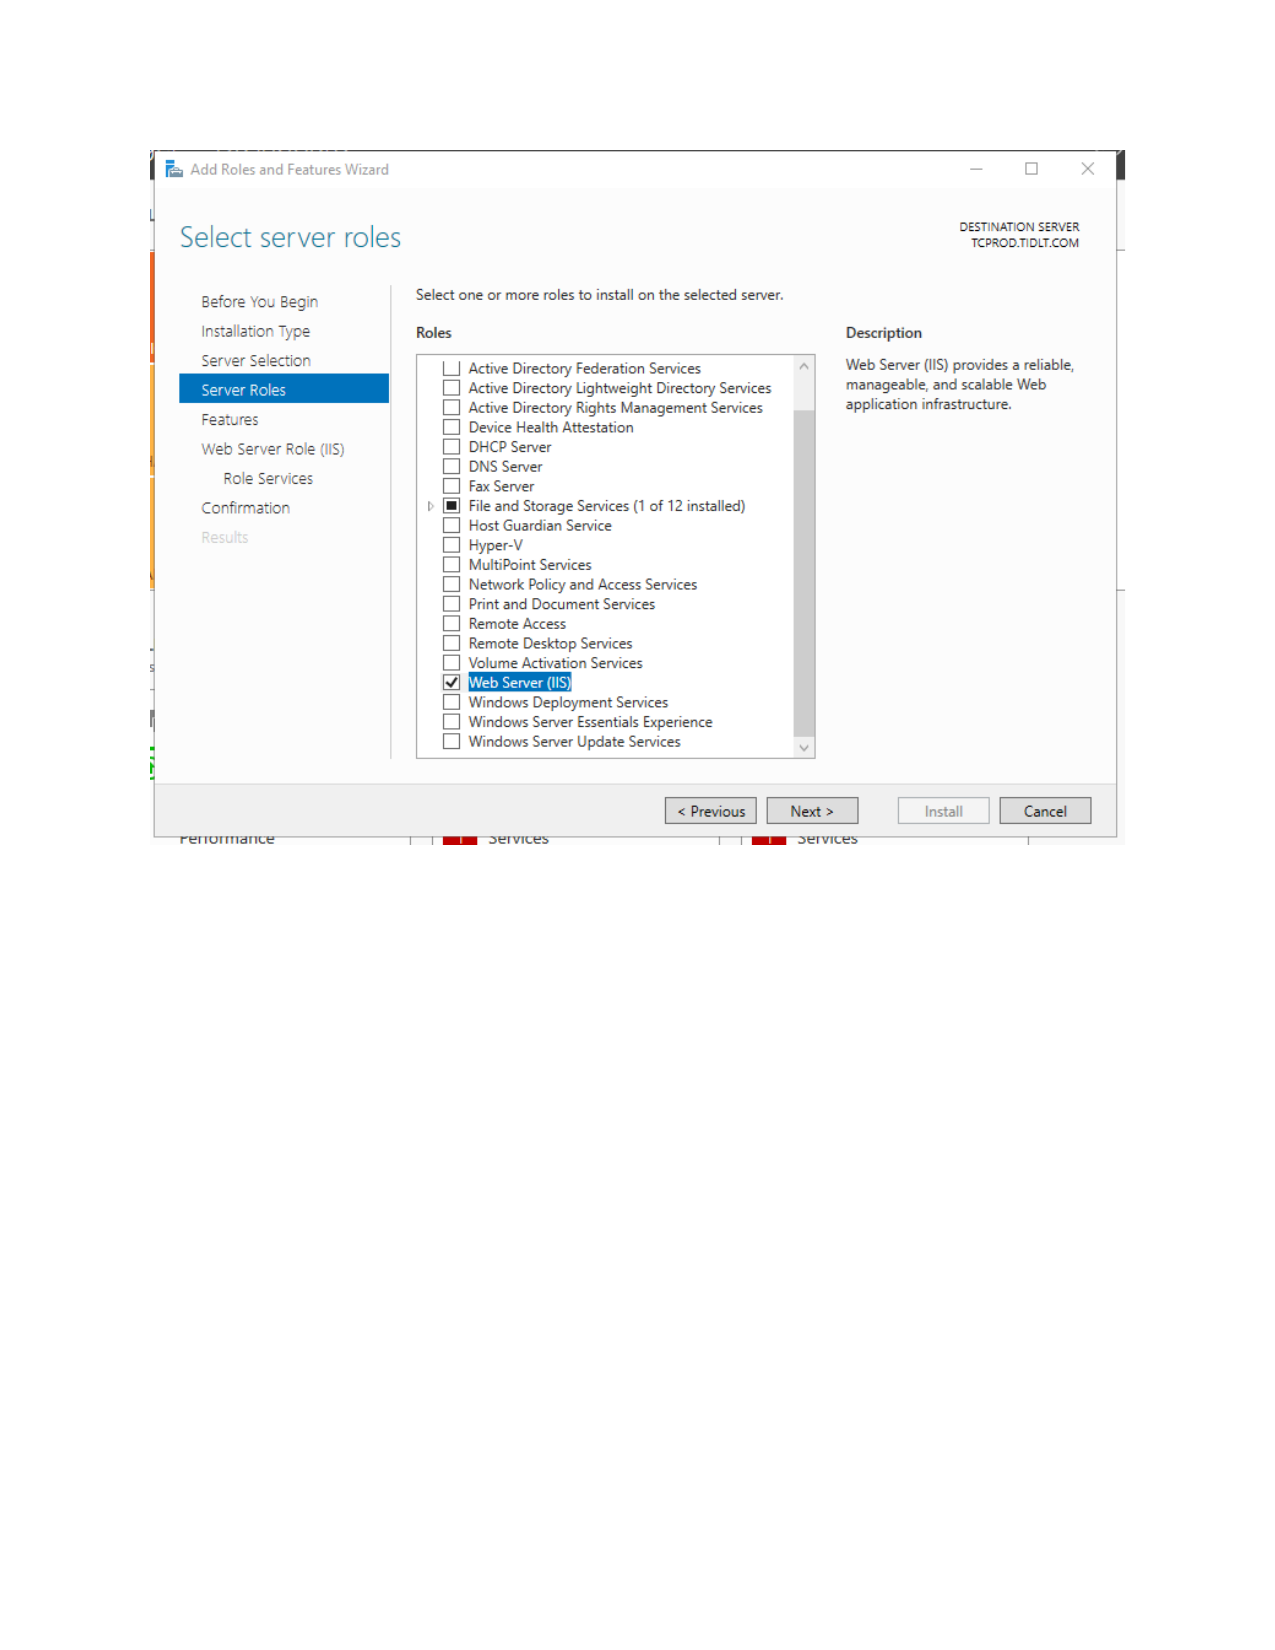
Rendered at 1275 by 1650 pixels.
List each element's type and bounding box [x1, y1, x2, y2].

picture [150, 150, 1125, 845]
